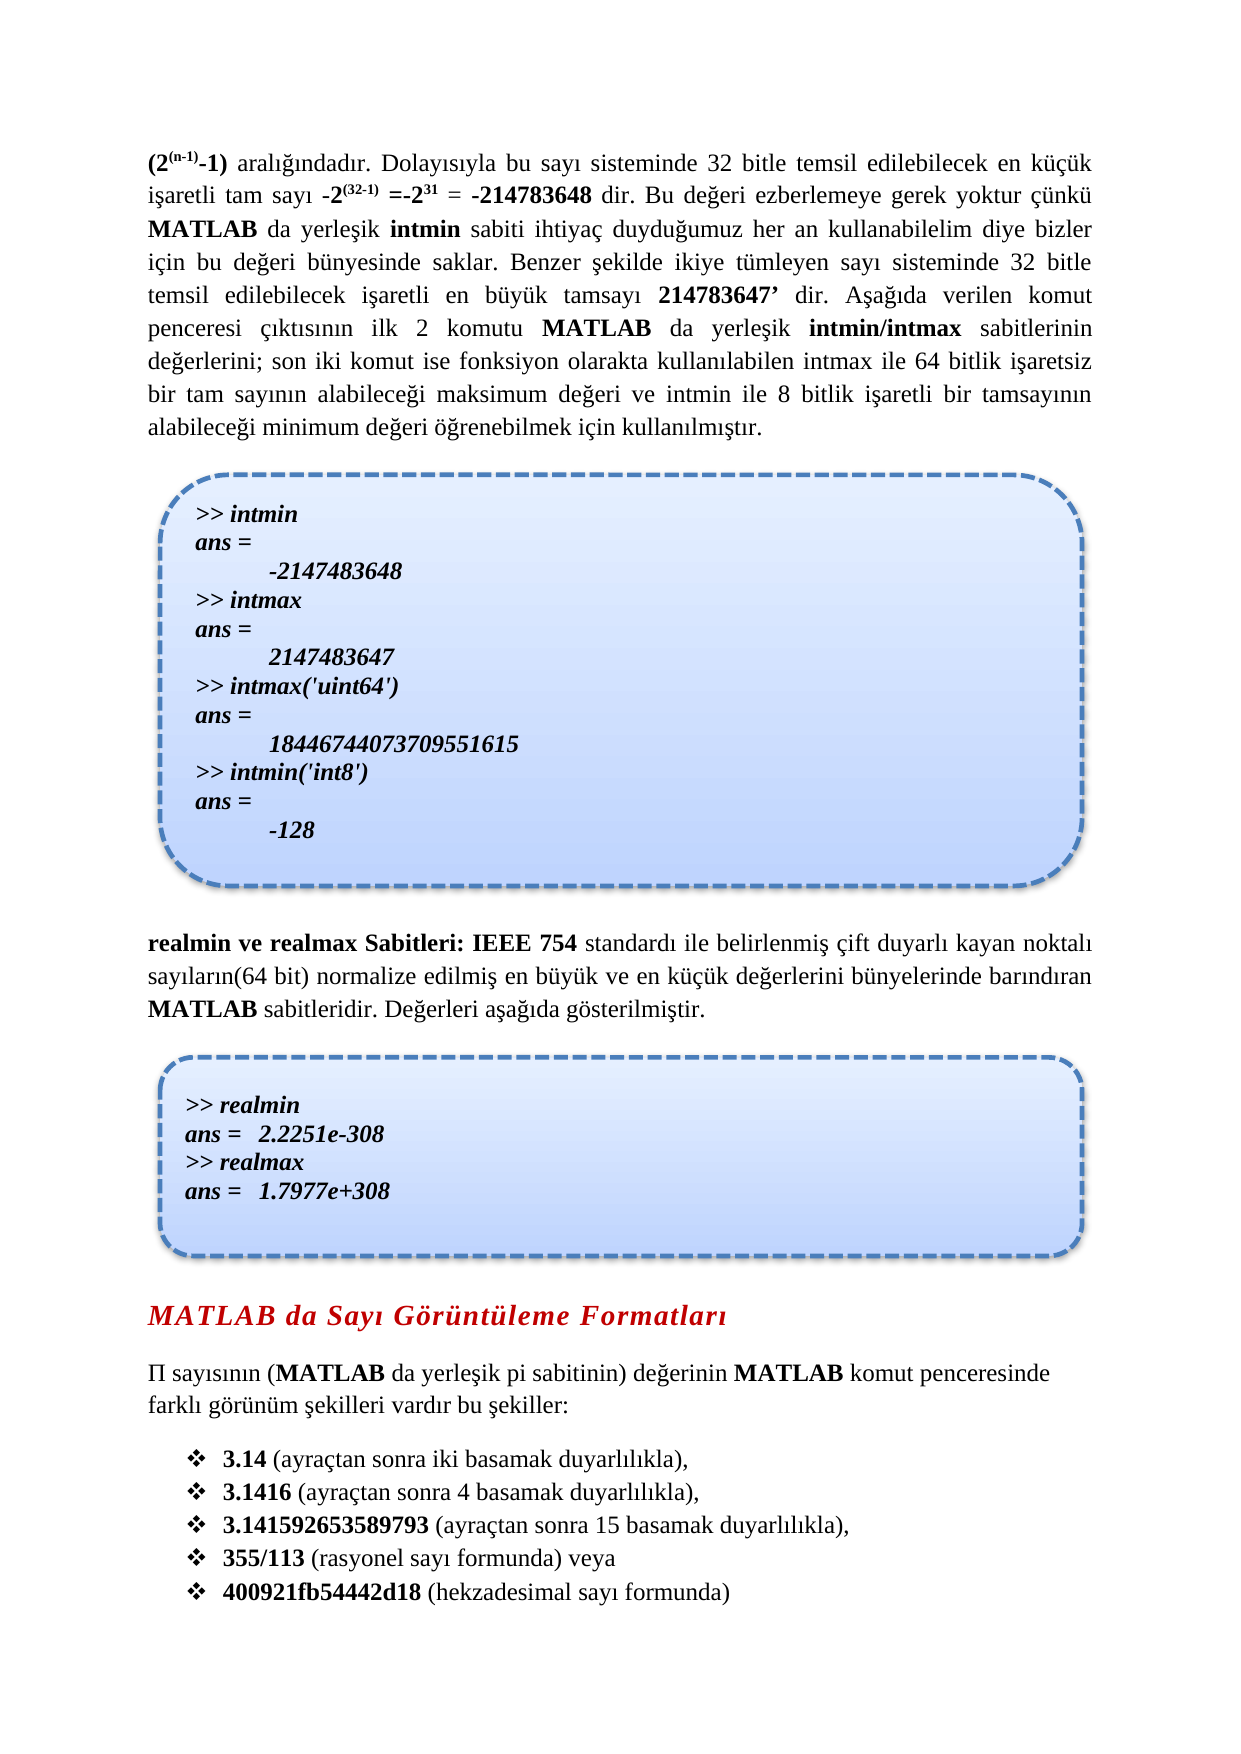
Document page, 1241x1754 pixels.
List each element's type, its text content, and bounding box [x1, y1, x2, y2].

list 3.1416 (ayraçtan sonra 4 basamak duyarlılıkla), [185, 1477, 1093, 1506]
text Π sayısının (MATLAB da yerleşik pi sabitinin) değerinin MATLAB komut penceresinde farklı görünüm şekilleri vardır bu şekiller: [148, 1358, 1093, 1419]
list 355/113 (rasyonel sayı formunda) veya [185, 1543, 1093, 1572]
list 3.14 (ayraçtan sonra iki basamak duyarlılıkla), [185, 1444, 1093, 1473]
list MATLAB da Sayı Görüntüleme Formatları [148, 1298, 1093, 1332]
text realmin ve realmax Sabitleri: IEEE 754 standardı ile belirlenmiş çift duyarlı kayan noktalı sayıların(64 bit) normalize edilmiş en büyük ve en küçük değerlerini bünyelerinde barındıran MATLAB sabitleridir. Değerleri aşağıda gösterilmiştir. [148, 928, 1093, 1023]
list 3.141592653589793 (ayraçtan sonra 15 basamak duyarlılıkla), [185, 1511, 1093, 1539]
list 400921fb54442d18 (hekzadesimal sayı formunda) [185, 1577, 1093, 1605]
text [148, 148, 1093, 441]
